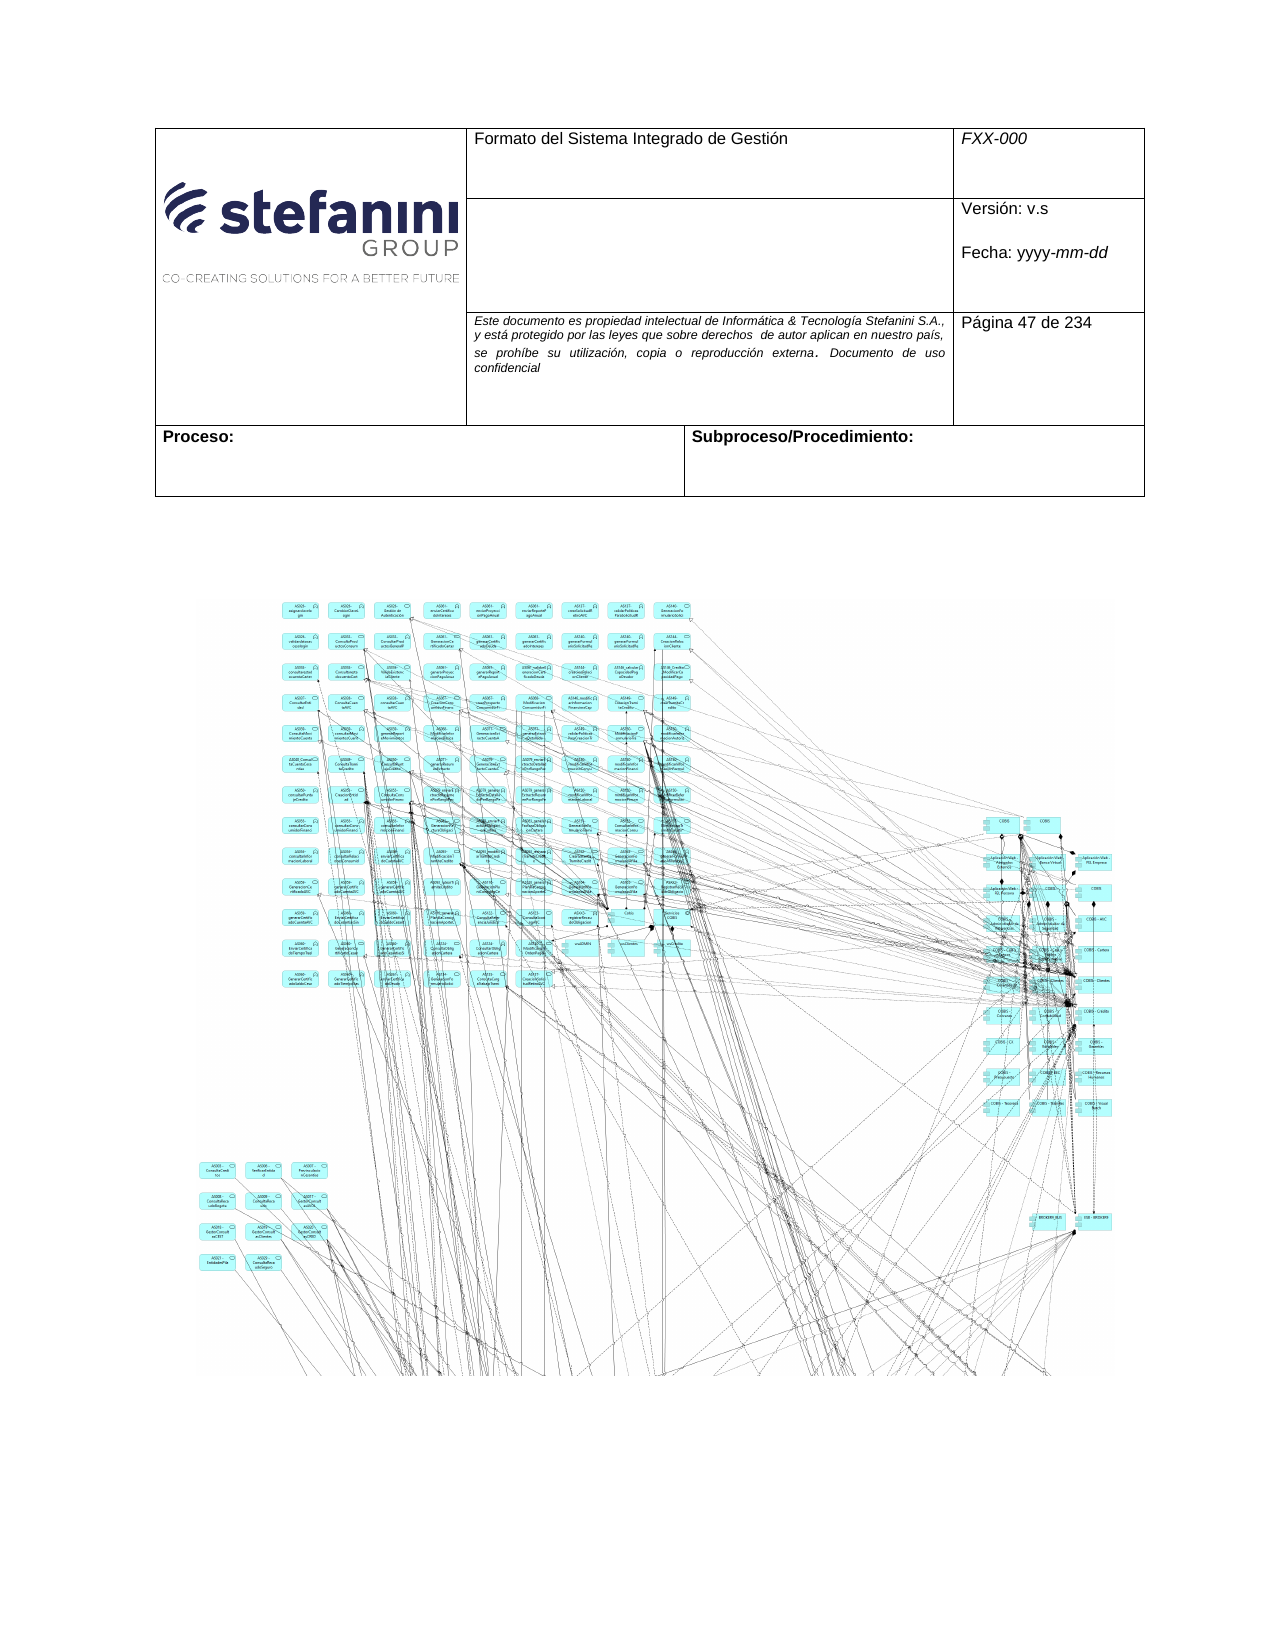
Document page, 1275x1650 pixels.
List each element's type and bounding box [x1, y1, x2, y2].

picture [162, 182, 460, 286]
picture [196, 599, 1115, 1376]
